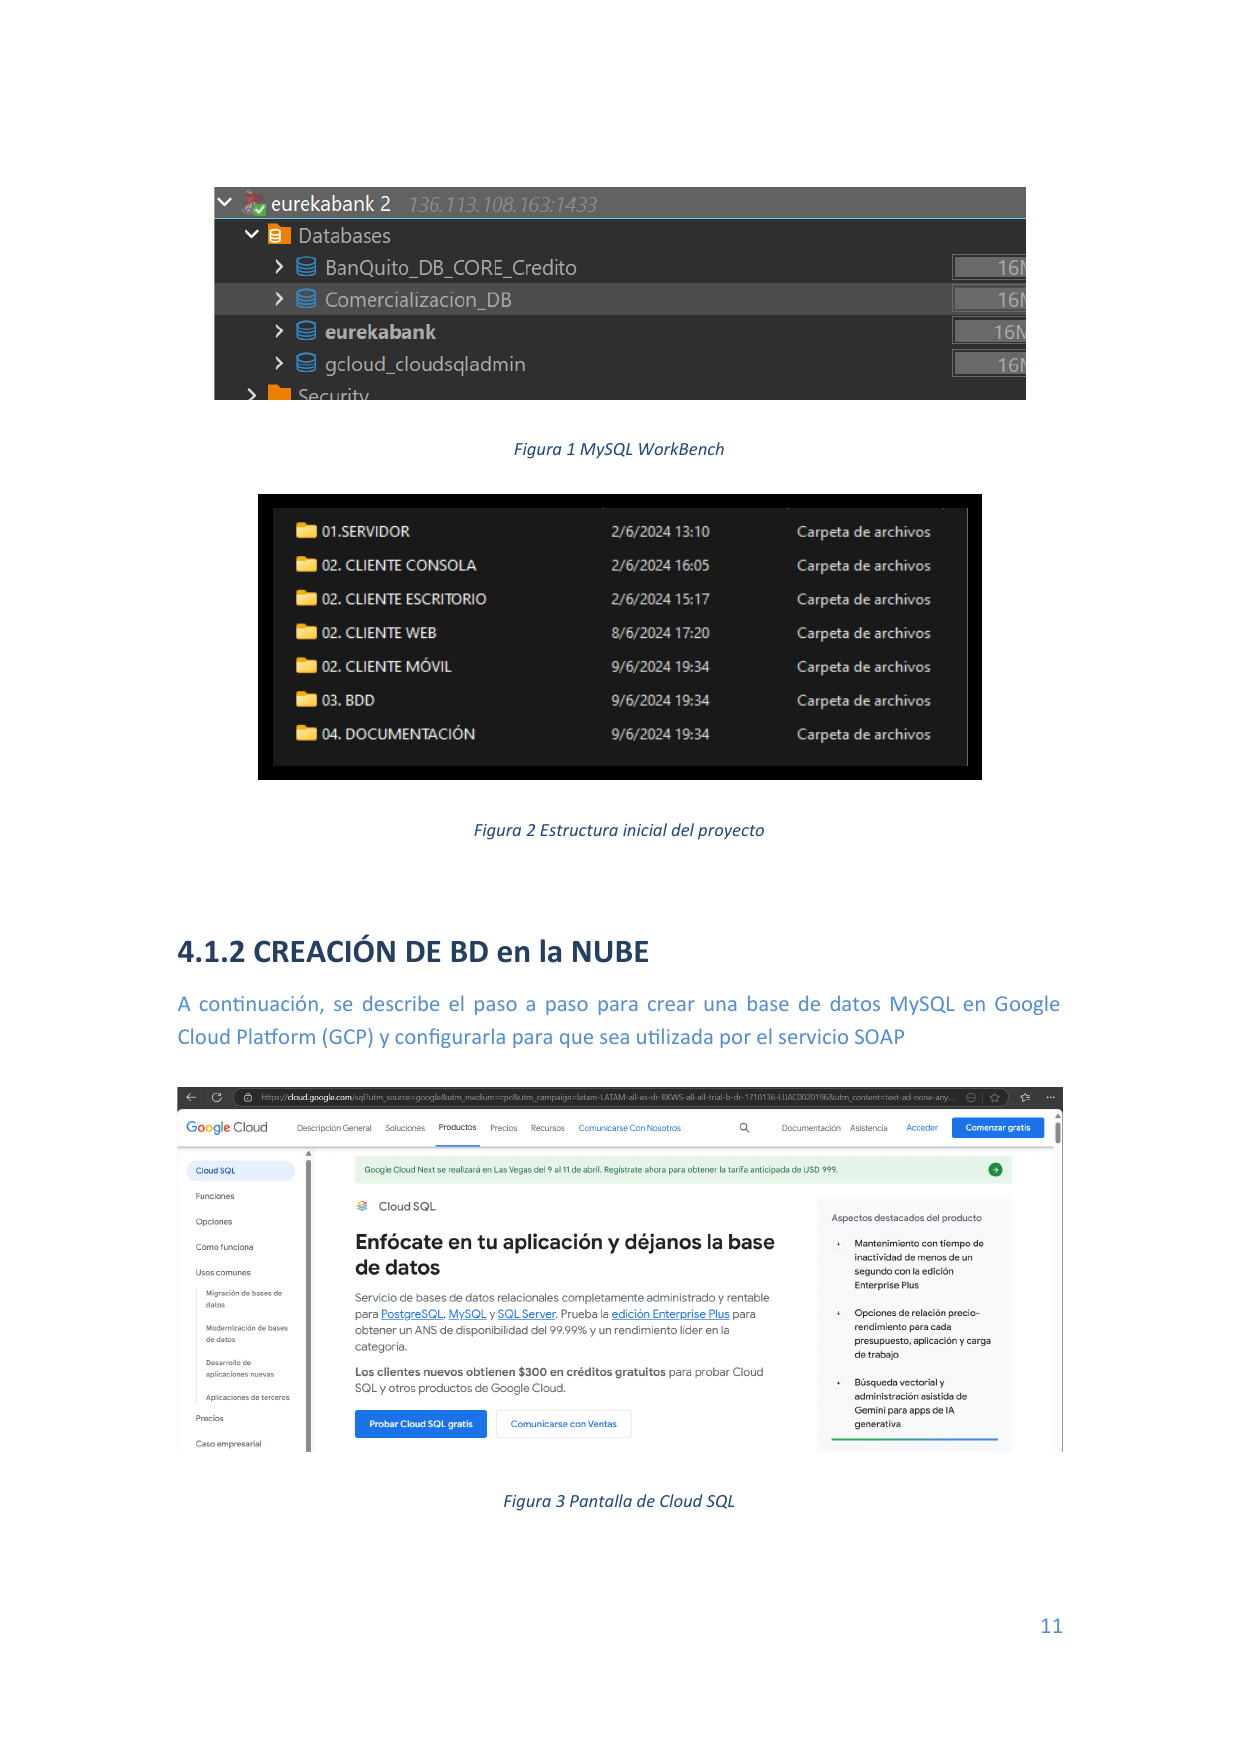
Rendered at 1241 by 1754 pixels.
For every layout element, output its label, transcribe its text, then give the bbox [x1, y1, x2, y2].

text Figura 3 Pantalla de Cloud SQL [177, 1489, 1063, 1512]
picture [273, 508, 968, 766]
text Figura MySQL WorkBench [177, 437, 1063, 460]
subtitle 4.1.2 CREACIÓN DE BD en la NUBE [177, 930, 1063, 971]
text Figura 2 Estructura inicial del proyecto [177, 818, 1063, 841]
picture [177, 1087, 1063, 1452]
picture [214, 187, 1026, 400]
text A continuación, se describe el paso a paso para crear una base de datos MySQL en Google Cloud Platform (GCP) y configurarla para que sea utilizada por el servicio SOAP [177, 989, 1063, 1050]
